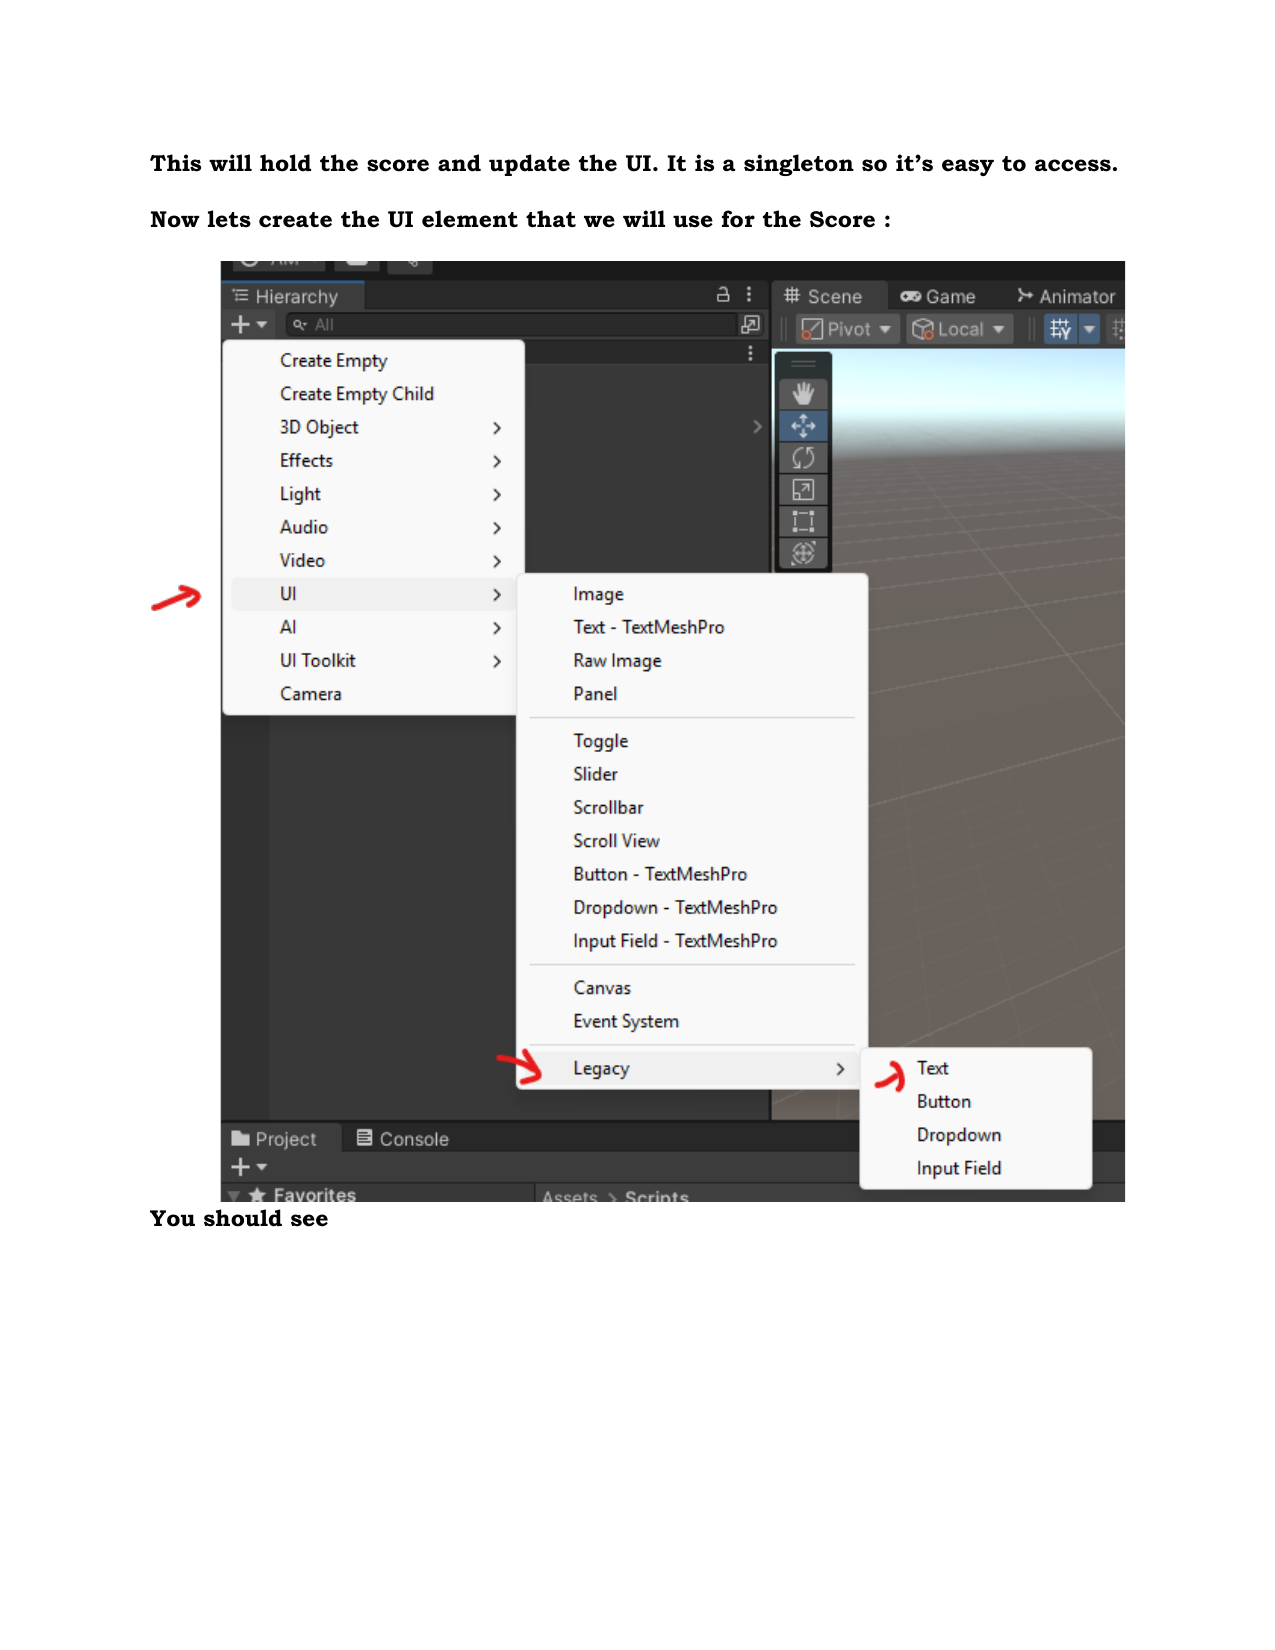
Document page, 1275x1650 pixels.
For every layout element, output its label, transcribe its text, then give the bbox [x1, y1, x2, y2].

text Now lets create the UI element that we will use for the Score : [150, 206, 1125, 233]
picture [150, 261, 1125, 1202]
text You should see [150, 1202, 1125, 1232]
text This will hold the score and update the UI. It is a singleton so it’s easy to access. [150, 150, 1125, 177]
